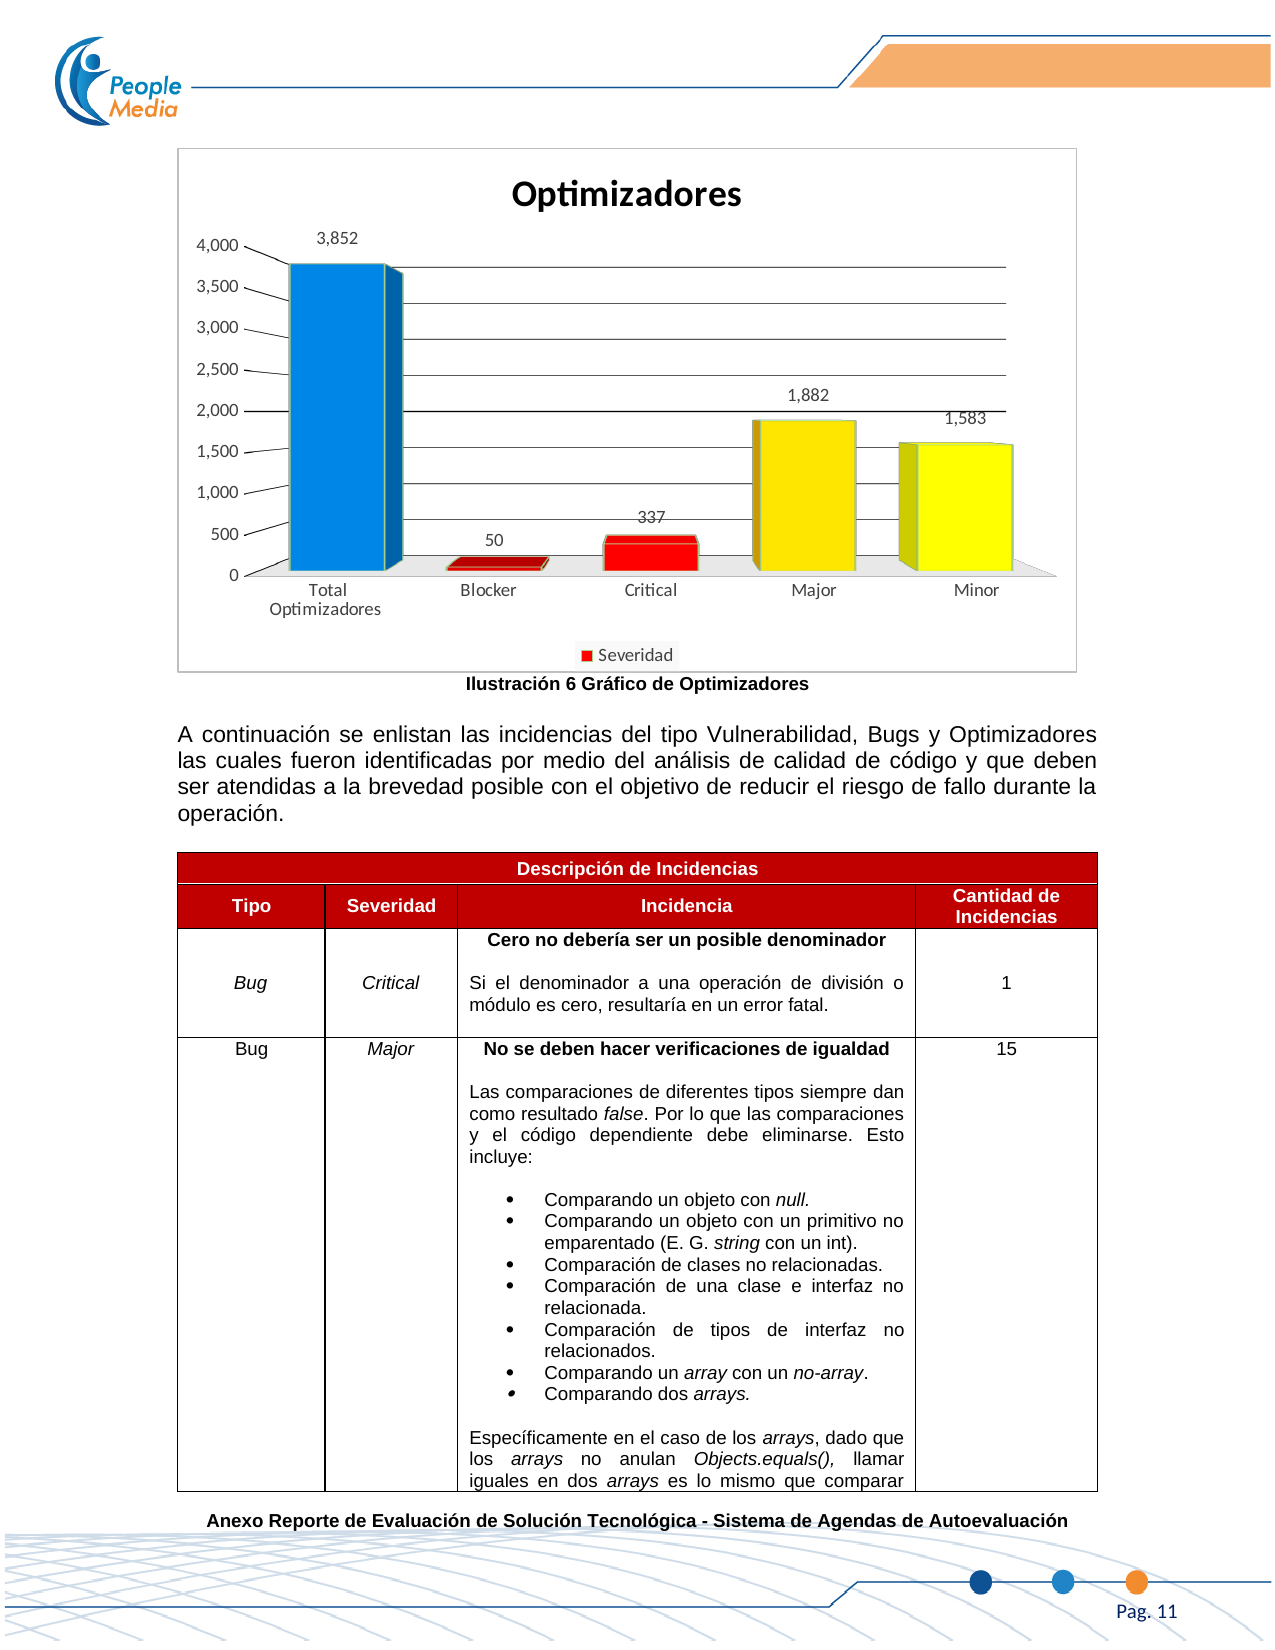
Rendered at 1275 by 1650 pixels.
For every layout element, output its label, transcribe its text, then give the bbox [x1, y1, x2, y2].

table_cell 15 [916, 1038, 1097, 1491]
table_cell Cantidad de Incidencias [916, 885, 1097, 928]
table_cell Cero no debería ser un posible denominador Si el denominador a una operación de división o módulo es cero, resultaría en un error fatal. [458, 929, 915, 1037]
table_cell Critical [326, 929, 457, 1037]
table_cell Tipo [178, 885, 324, 928]
picture [4, 1507, 1272, 1641]
table_cell Major [326, 1038, 457, 1491]
picture [34, 14, 1271, 135]
table_cell Severidad [326, 885, 457, 928]
table_cell Bug [178, 929, 324, 1037]
table_header Descripción de Incidencias [178, 853, 1097, 883]
table_cell 1 [916, 929, 1097, 1037]
table_cell Incidencia [458, 885, 915, 928]
text A continuación se enlistan las incidencias del tipo Vulnerabilidad, Bugs y Optimizadores las cuales fueron identificadas por medio del análisis de calidad de código y que deben ser atendidas a la brevedad posible con el objetivo de reducir el riesgo de fallo durante la operación. [177, 799, 1098, 826]
table_cell Bug [178, 1038, 324, 1491]
